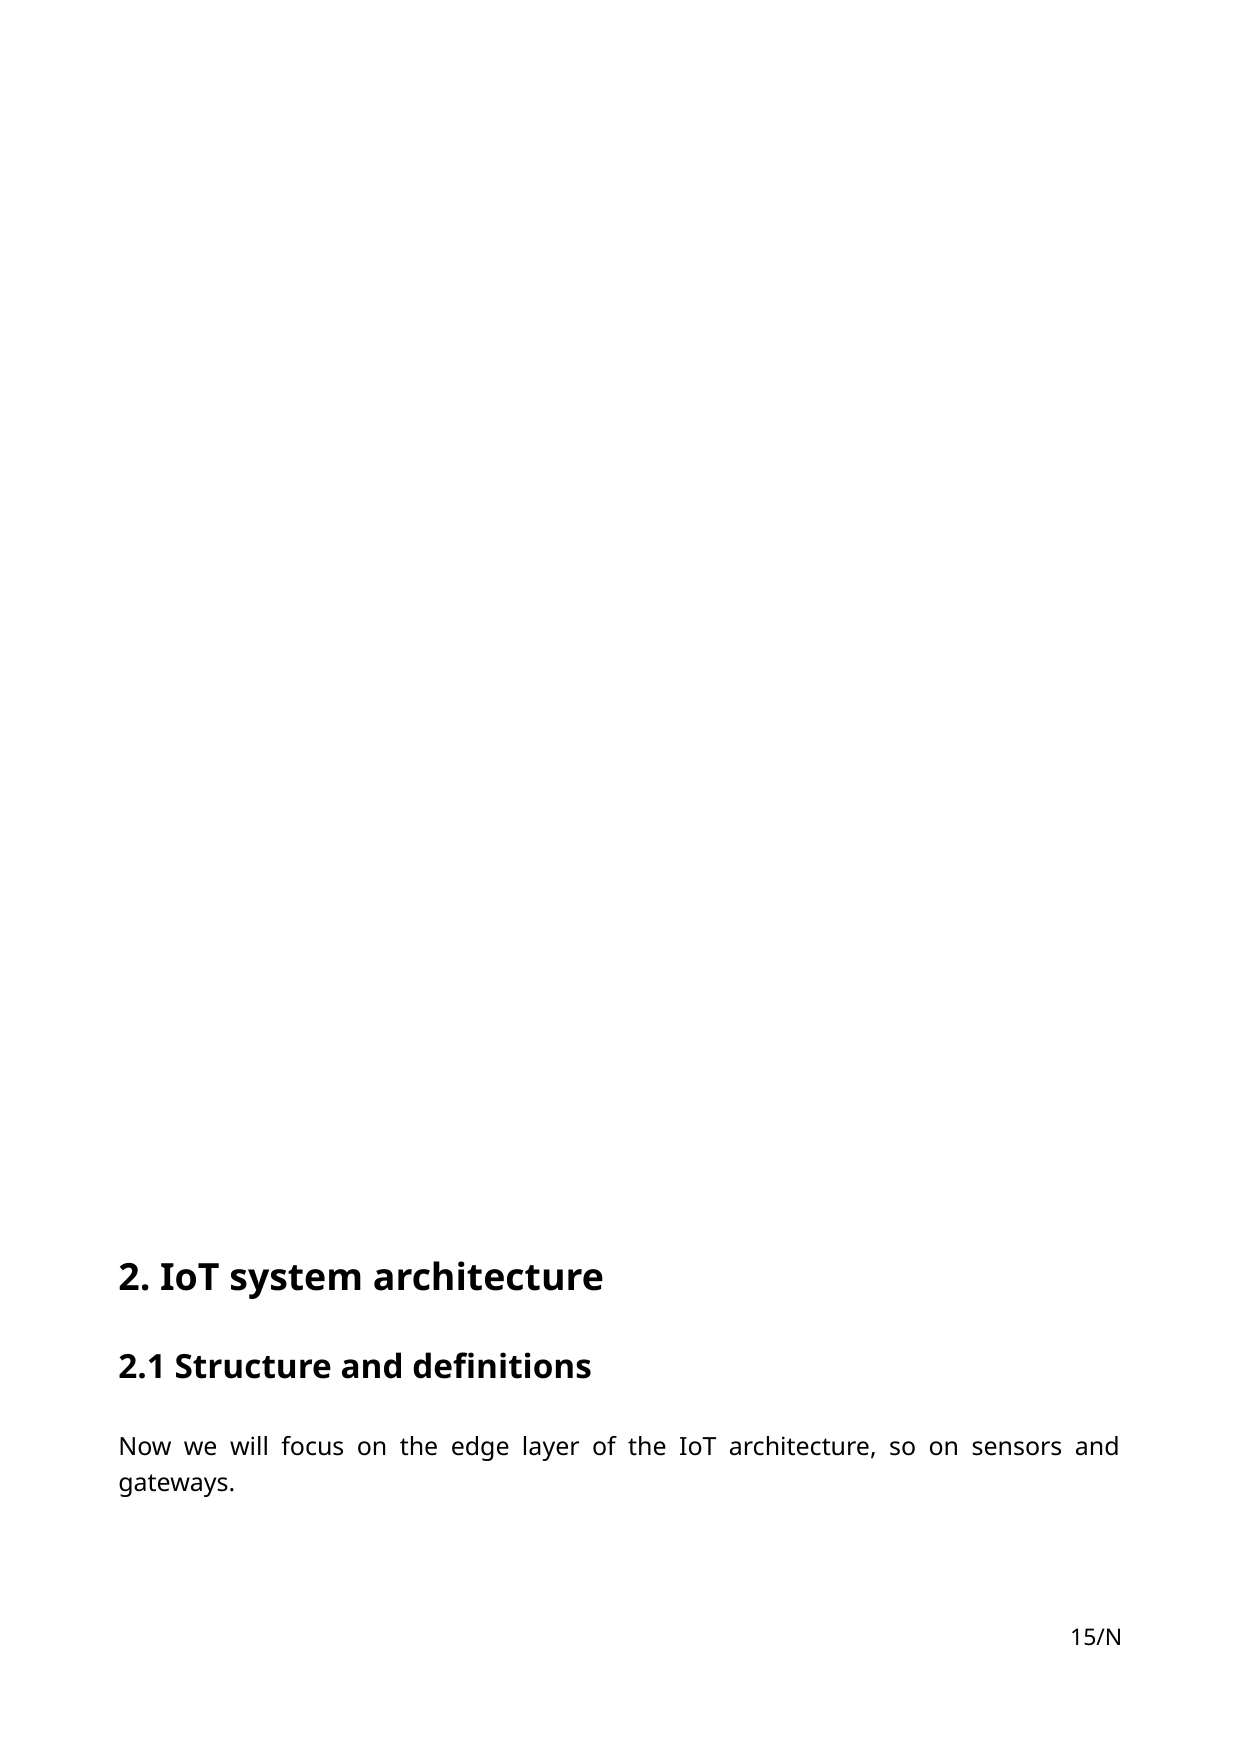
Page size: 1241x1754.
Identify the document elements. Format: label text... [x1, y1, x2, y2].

subtitle 2.1 Structure and definitions [118, 1343, 1122, 1388]
text Now we will focus on the edge layer of the IoT architecture, so on sensors and gateways. [118, 1428, 1122, 1499]
subtitle 2. IoT system architecture [118, 1251, 1122, 1302]
